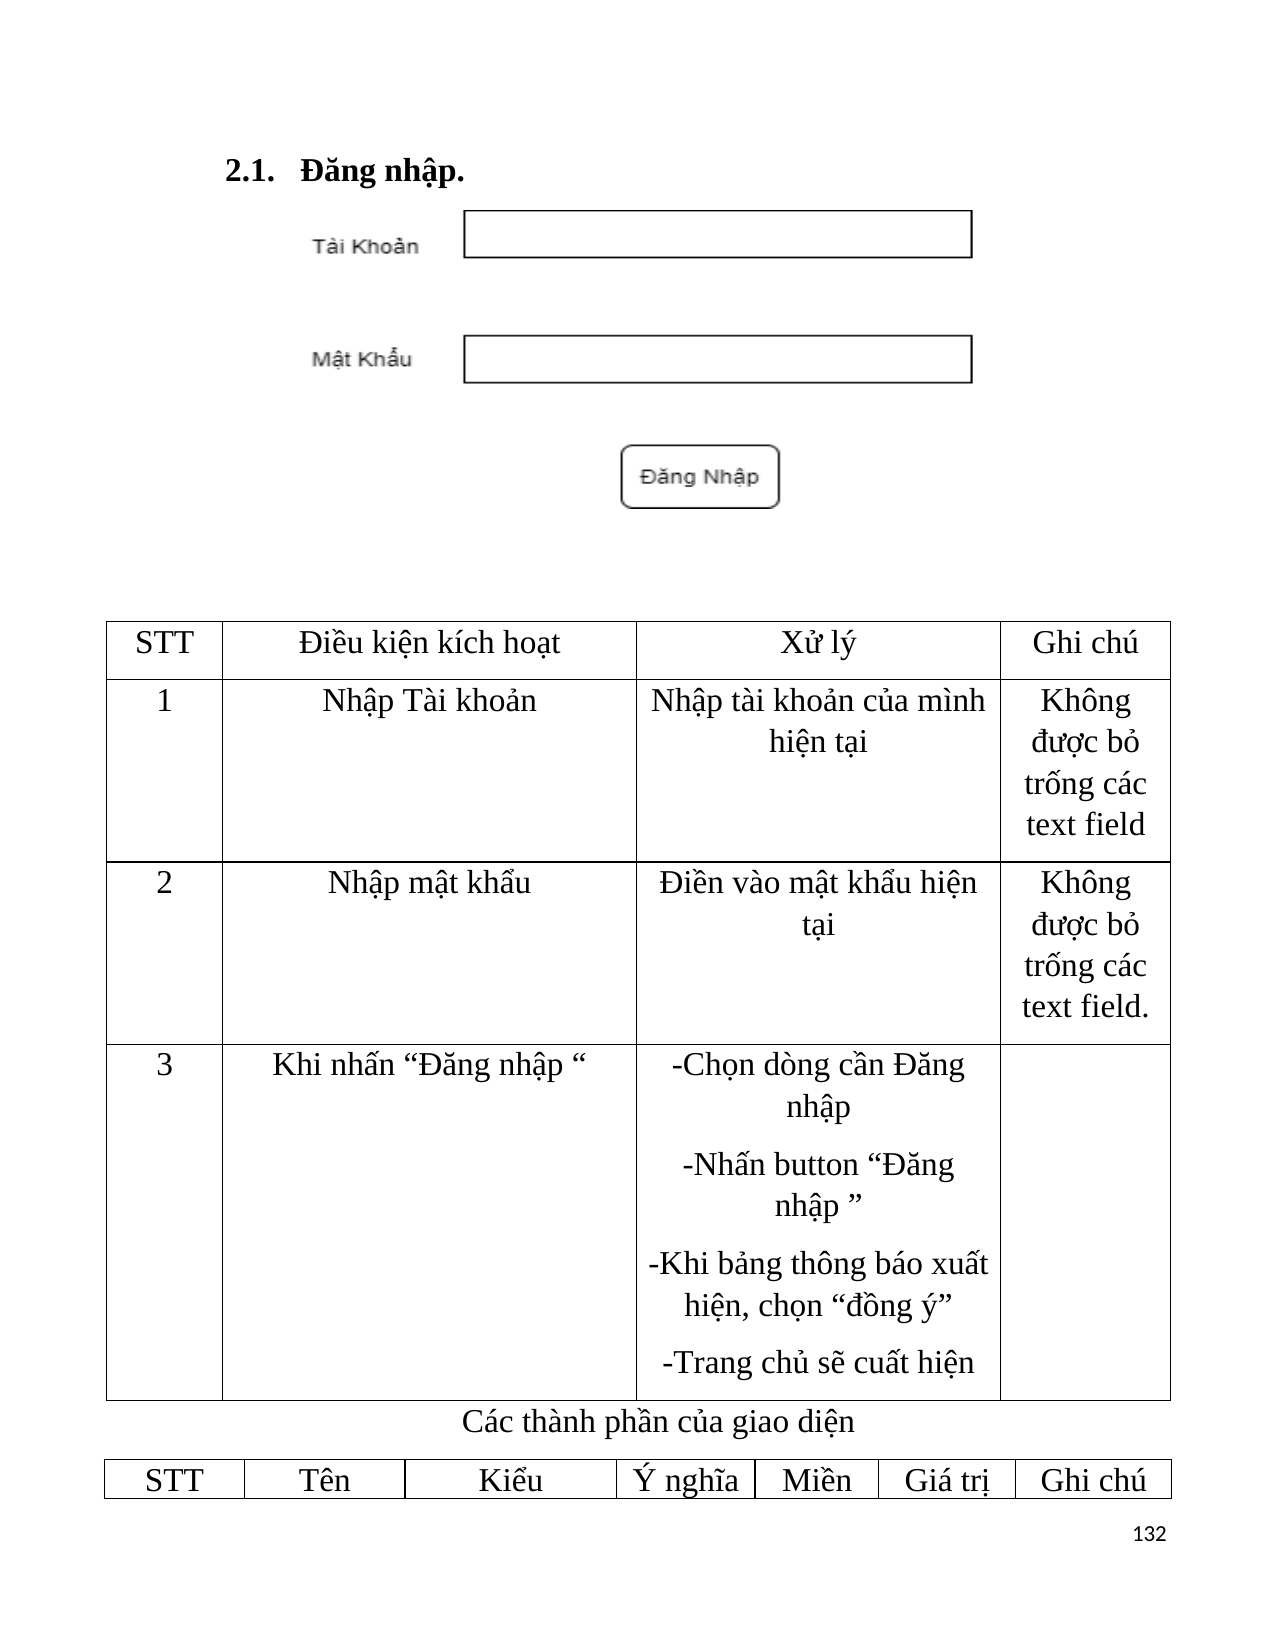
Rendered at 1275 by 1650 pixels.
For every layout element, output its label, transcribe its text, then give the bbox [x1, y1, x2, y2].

text Các thành phần của giao diện [150, 1401, 1167, 1439]
table_cell 2 [107, 863, 222, 1044]
table_cell 3 [107, 1045, 222, 1400]
table_cell Nhập tài khoản của mình hiện tại [637, 680, 1000, 861]
table_header Tên [245, 1460, 404, 1498]
table_header Miền giá trị [756, 1460, 878, 1498]
table_cell Điền vào mật khẩu hiện tại [637, 863, 1000, 1044]
table_header Ghi chú [1016, 1460, 1171, 1498]
picture [287, 210, 973, 509]
table_cell Khi nhấn “Đăng nhập “ [223, 1045, 636, 1400]
table_header Điều kiện kích hoạt [223, 622, 636, 679]
table_header Ghi chú [1001, 622, 1170, 679]
table_header STT [105, 1460, 244, 1498]
table_header Xử lý [637, 622, 1000, 679]
table_header Kiểu [406, 1460, 616, 1498]
table_cell Không được bỏ trống các text field. [1001, 863, 1170, 1044]
table_cell 1 [107, 680, 222, 861]
table_header STT [107, 622, 222, 679]
table_header Ý nghĩa [617, 1460, 754, 1498]
table_cell Nhập mật khẩu [223, 863, 636, 1044]
list Đăng nhập. [225, 150, 1167, 188]
table_header Giá trị [879, 1460, 1015, 1498]
table_cell -Chọn dòng cần Đăng nhập -Nhấn button “Đăng nhập ” -Khi bảng thông báo xuất hiện, chọn “đồng ý” -Trang chủ sẽ cuất hiện [637, 1045, 1000, 1400]
table_cell Nhập Tài khoản [223, 680, 636, 861]
table_cell Không được bỏ trống các text field [1001, 680, 1170, 861]
table_cell [1001, 1045, 1170, 1400]
